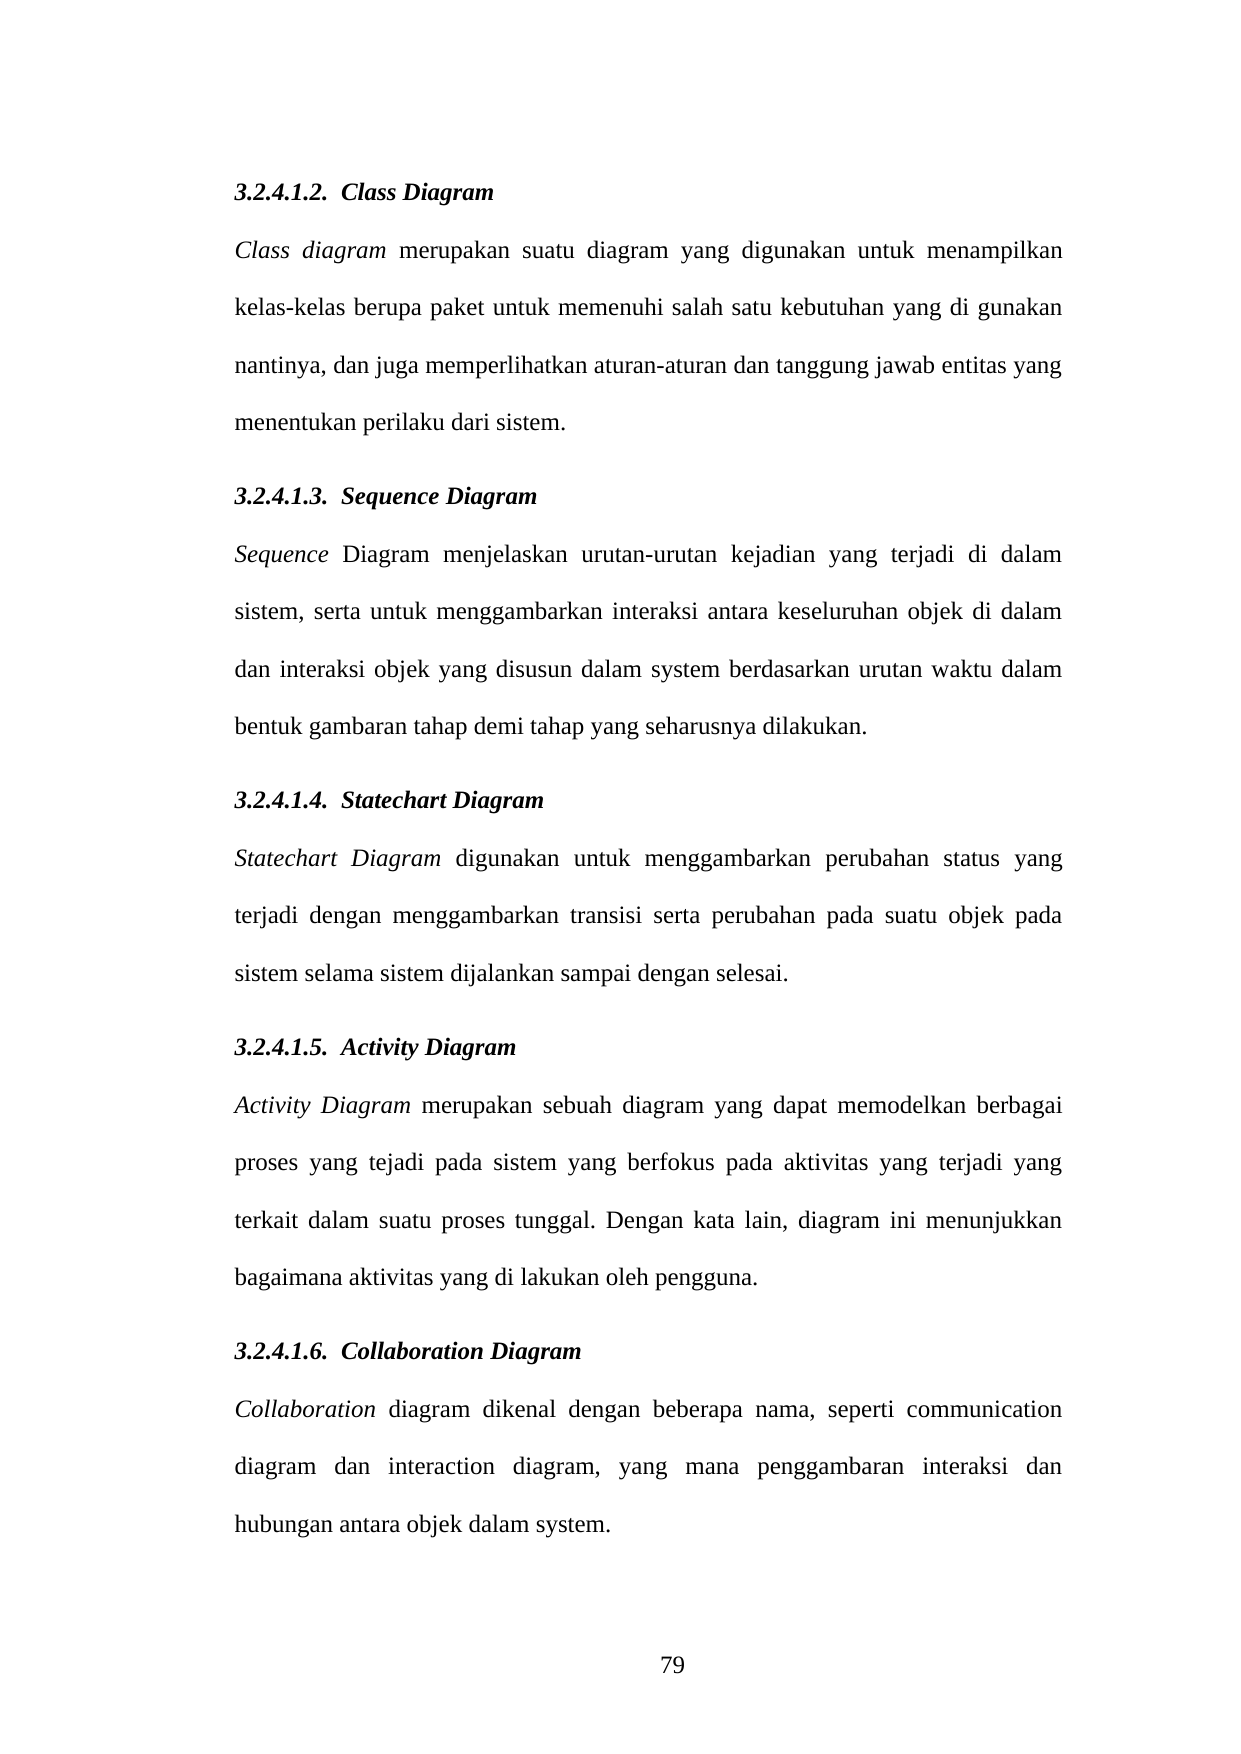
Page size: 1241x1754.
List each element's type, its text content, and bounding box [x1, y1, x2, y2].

subtitle Class Diagram [234, 177, 1063, 206]
subtitle Sequence Diagram [234, 481, 1063, 510]
text Collaboration diagram dikenal dengan beberapa nama, seperti communication diagram dan interaction diagram, yang mana penggambaran interaksi dan hubungan antara objek dalam system. [234, 1394, 1063, 1538]
subtitle Activity Diagram [234, 1032, 1063, 1061]
text Class diagram merupakan suatu diagram yang digunakan untuk menampilkan kelas-kelas berupa paket untuk memenuhi salah satu kebutuhan yang di gunakan nantinya, dan juga memperlihatkan aturan-aturan dan tanggung jawab entitas yang menentukan perilaku dari sistem. [234, 235, 1063, 436]
subtitle Collaboration Diagram [234, 1336, 1063, 1365]
text Activity Diagram merupakan sebuah diagram yang dapat memodelkan berbagai proses yang tejadi pada sistem yang berfokus pada aktivitas yang terjadi yang terkait dalam suatu proses tunggal. Dengan kata lain, diagram ini menunjukkan bagaimana aktivitas yang di lakukan oleh pengguna. [234, 1090, 1063, 1291]
text Sequence Diagram menjelaskan urutan-urutan kejadian yang terjadi di dalam sistem, serta untuk menggambarkan interaksi antara keseluruhan objek di dalam dan interaksi objek yang disusun dalam system berdasarkan urutan waktu dalam bentuk gambaran tahap demi tahap yang seharusnya dilakukan. [234, 539, 1063, 740]
subtitle Statechart Diagram [234, 786, 1063, 814]
text Statechart Diagram digunakan untuk menggambarkan perubahan status yang terjadi dengan menggambarkan transisi serta perubahan pada suatu objek pada sistem selama sistem dijalankan sampai dengan selesai. [234, 843, 1063, 987]
